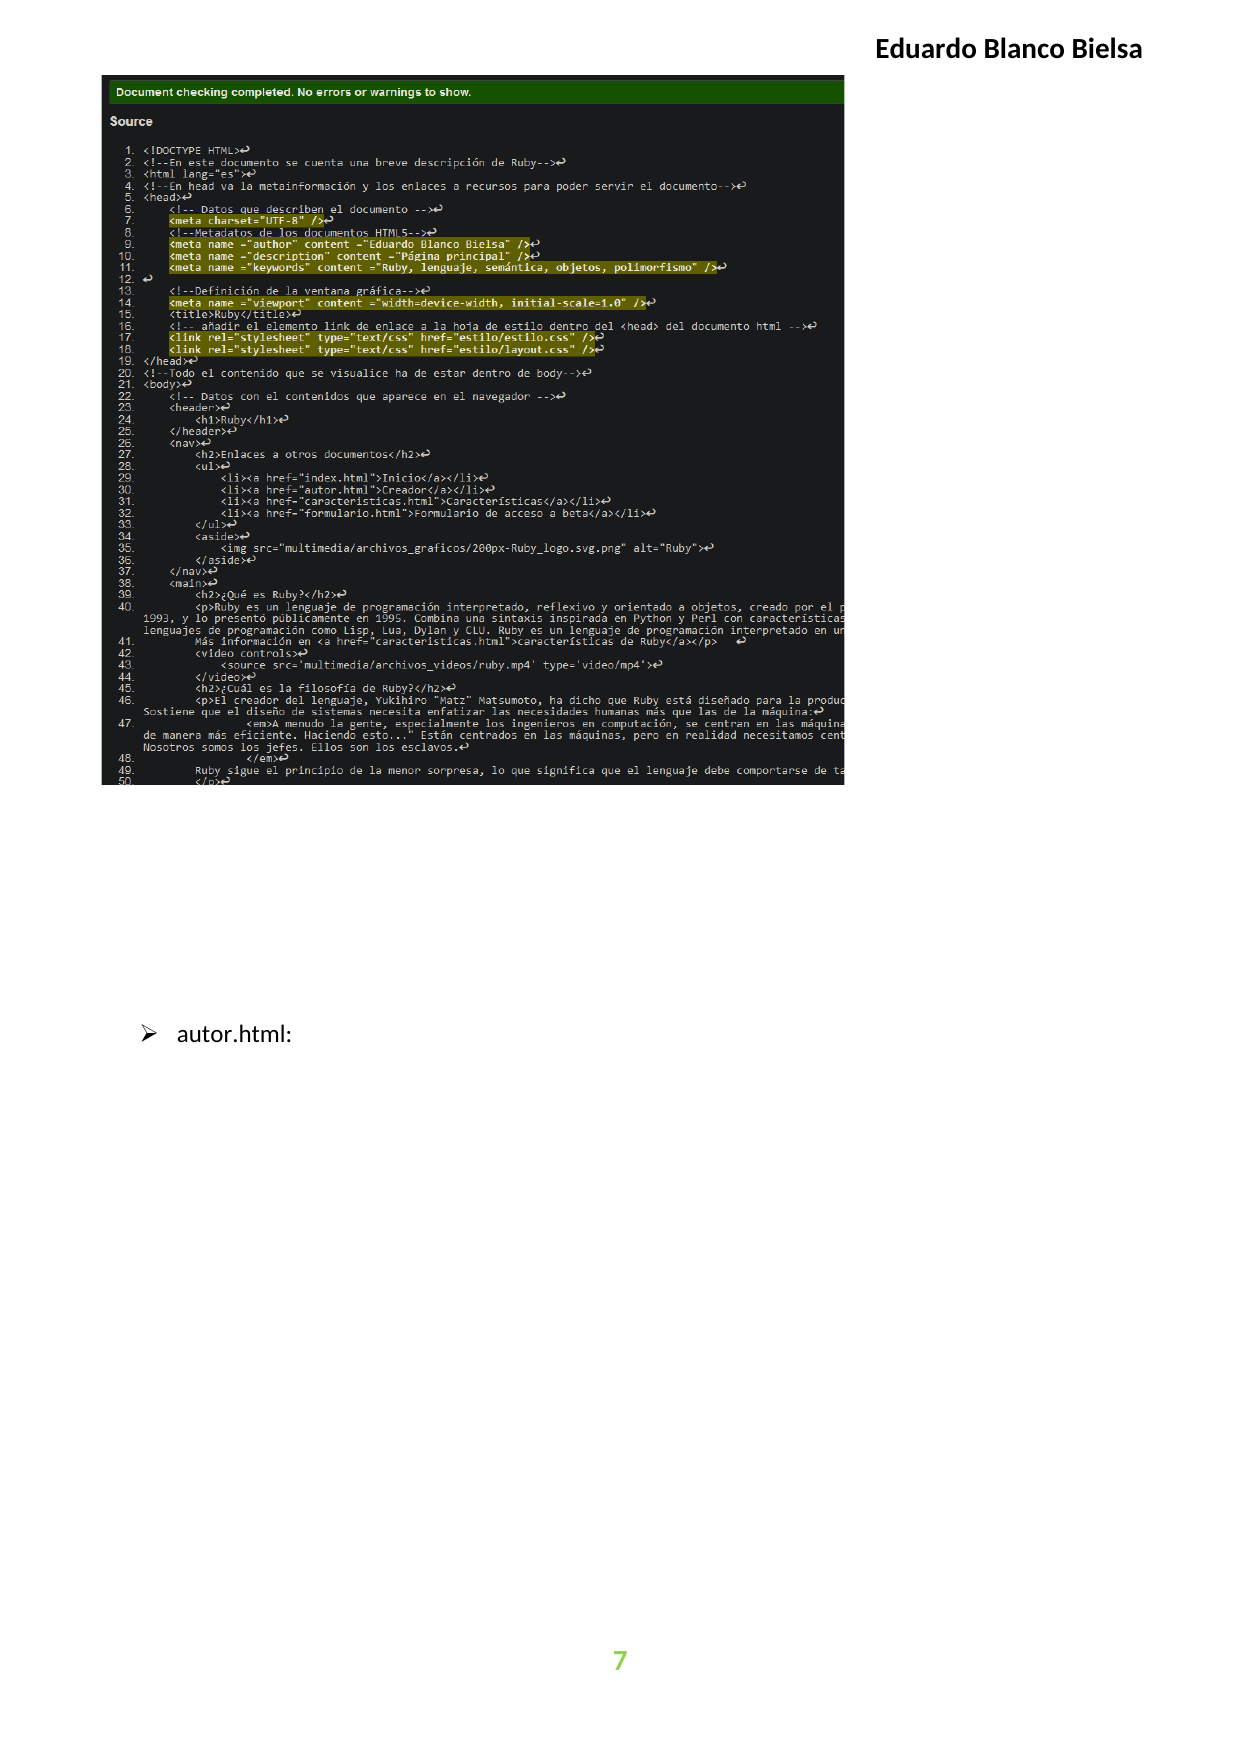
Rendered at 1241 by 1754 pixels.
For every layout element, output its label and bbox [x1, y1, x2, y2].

picture [101, 75, 845, 785]
table_header [102, 75, 1147, 1054]
